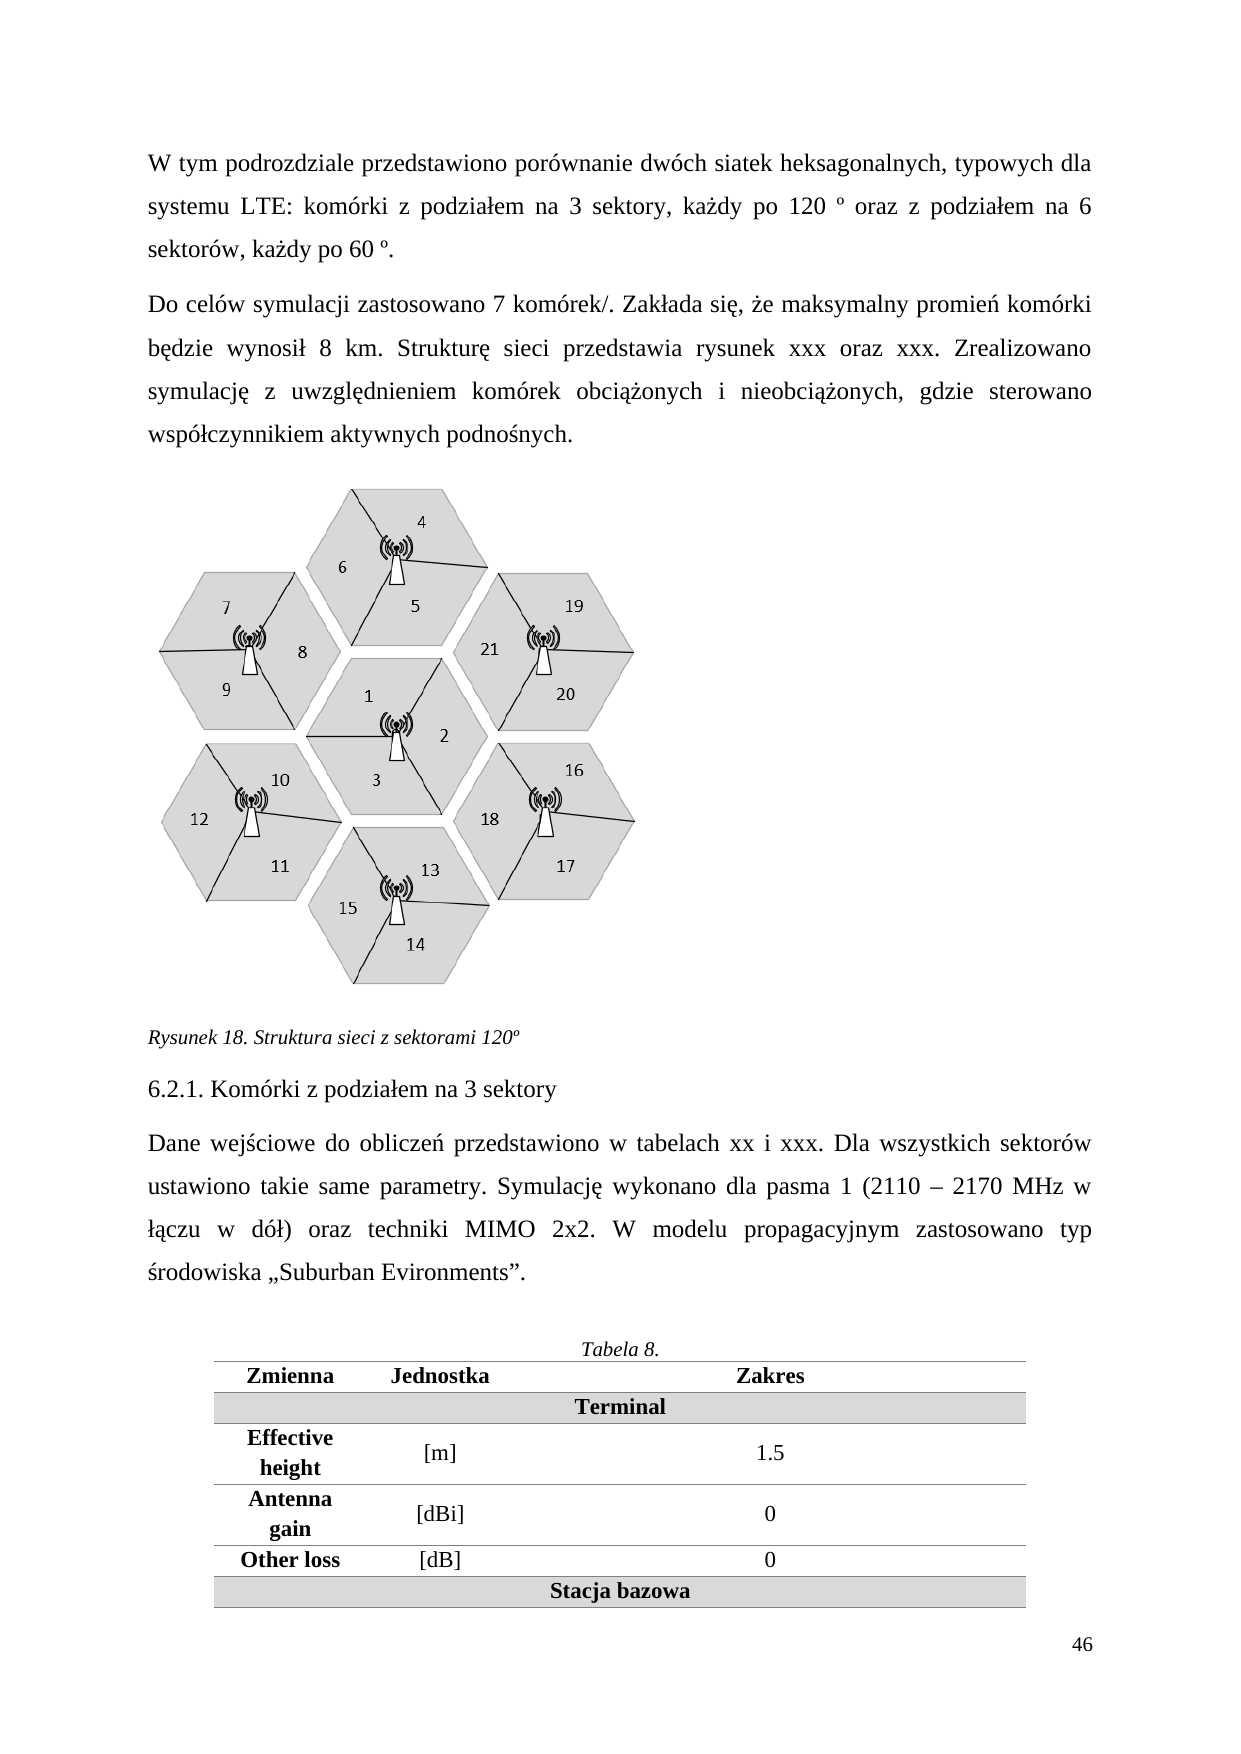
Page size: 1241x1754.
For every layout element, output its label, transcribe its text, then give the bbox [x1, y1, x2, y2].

text Dane wejściowe do obliczeń przedstawiono w tabelach xx i xxx. Dla wszystkich sektorów ustawiono takie same parametry. Symulację wykonano dla pasma 1 (2110 – 2170 MHz w łączu w dół) oraz techniki MIMO 2x2. W modelu propagacyjnym zastosowano typ środowiska „Suburban Evironments”. [148, 1128, 1093, 1286]
picture [147, 474, 652, 998]
table_cell [m] [366, 1424, 514, 1484]
table_cell Other loss [214, 1546, 366, 1576]
table_cell Effective height [214, 1424, 366, 1484]
text Do celów symulacji zastosowano 7 komórek/. Zakłada się, że maksymalny promień komórki będzie wynosił 8 km. Strukturę sieci przedstawia rysunek xxx oraz xxx. Zrealizowano symulację z uwzględnieniem komórek obciążonych i nieobciążonych, gdzie sterowano współczynnikiem aktywnych podnośnych. [148, 289, 1093, 448]
table_cell 0 [514, 1546, 1026, 1576]
table_cell 1.5 [514, 1424, 1026, 1484]
table_cell [dBi] [366, 1485, 514, 1545]
table_cell 0 [514, 1485, 1026, 1545]
table_cell Stacja bazowa [214, 1577, 1026, 1607]
text W tym podrozdziale przedstawiono porównanie dwóch siatek heksagonalnych, typowych dla systemu LTE: komórki z podziałem na 3 sektory, każdy po 120 º oraz z podziałem na 6 sektorów, każdy po 60 º. [148, 148, 1093, 263]
table_cell [dB] [366, 1546, 514, 1576]
table_header Zmienna [214, 1362, 366, 1392]
table_cell Antenna gain [214, 1485, 366, 1545]
text 6.2.1. Komórki z podziałem na 3 sektory [148, 1074, 1093, 1103]
table_header Zakres [514, 1362, 1026, 1392]
table_header Jednostka [366, 1362, 514, 1392]
table_cell Terminal [214, 1393, 1026, 1423]
